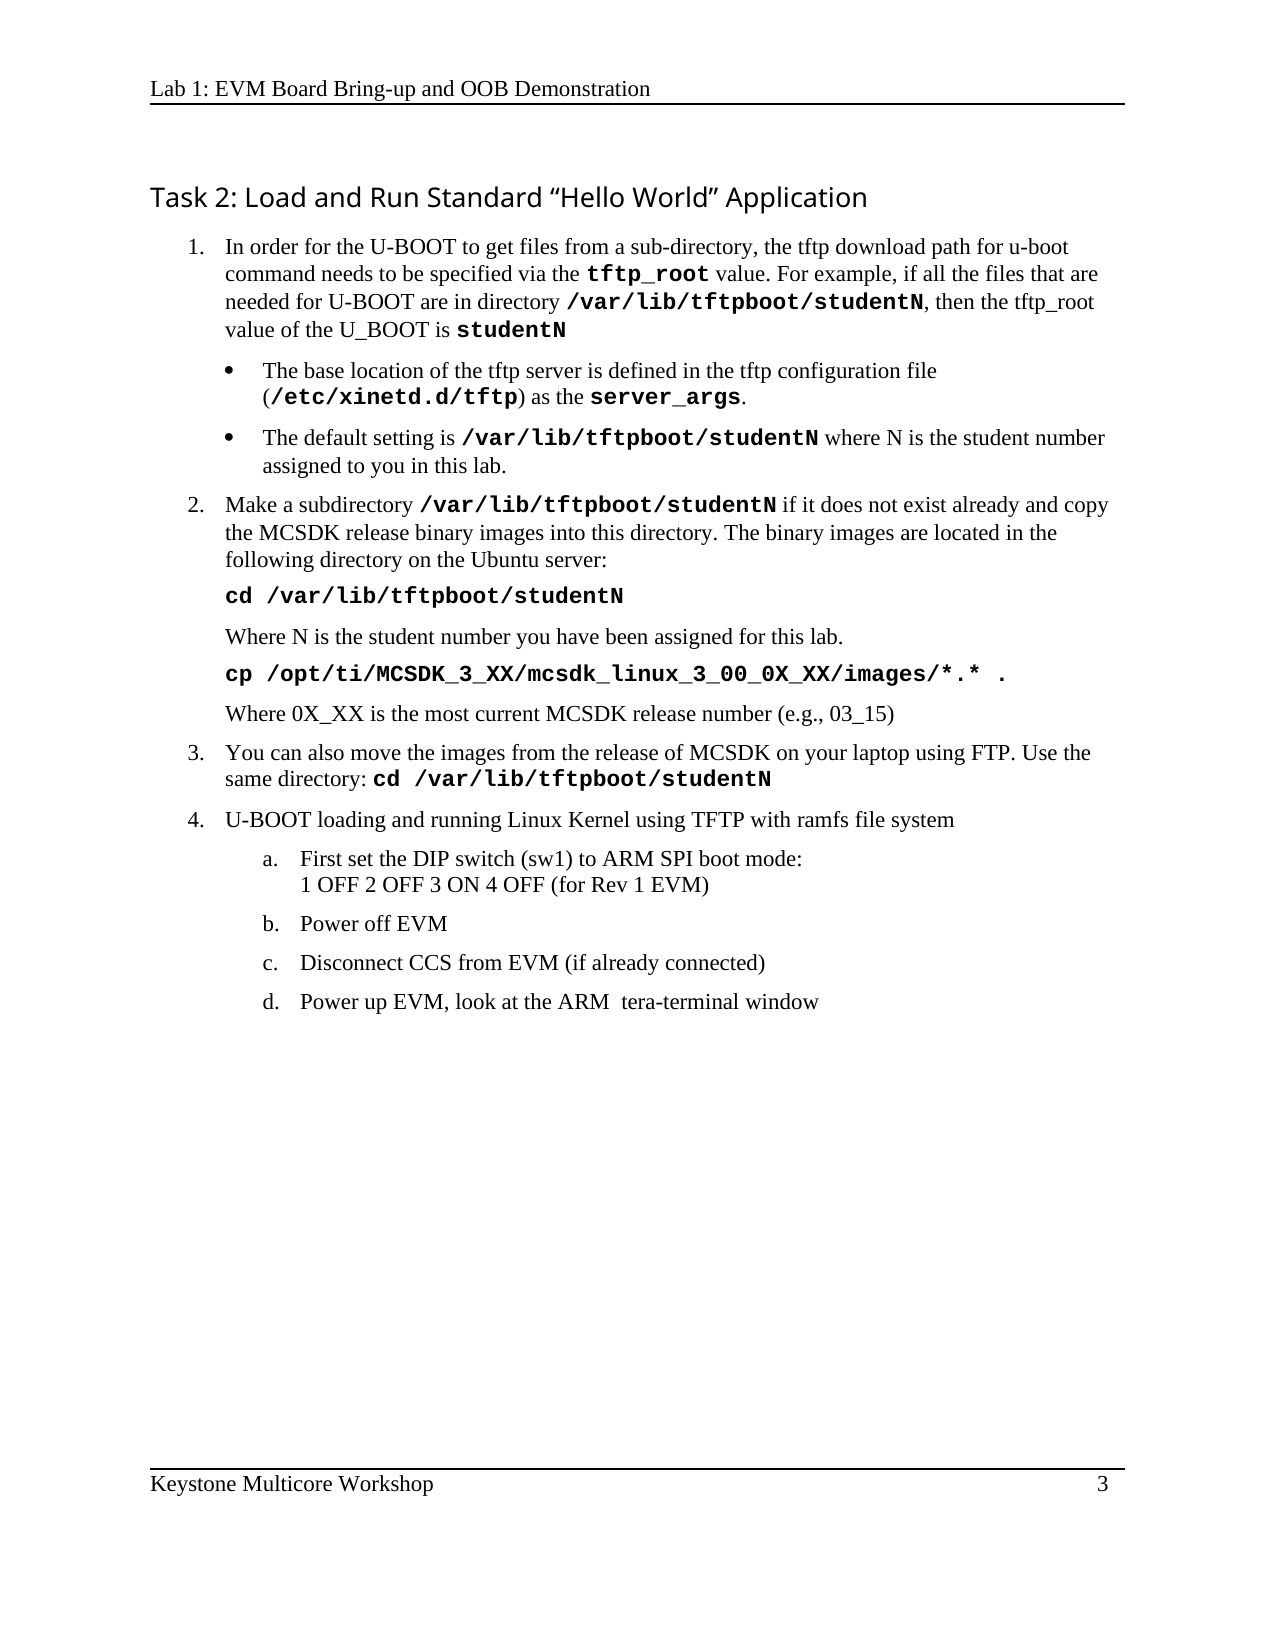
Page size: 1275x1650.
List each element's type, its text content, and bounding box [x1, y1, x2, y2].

text cp /opt/ti/MCSDK_3_XX/mcsdk_linux_3_00_0X_XX/images/*.* . [225, 662, 1125, 688]
list In order for the U-BOOT to get files from a sub-directory, the tftp download path for u-boot command needs to be specified via the tftp_root value. For example, if all the files that are needed for U-BOOT are in directory /var/lib/tftpboot/studentN, then the tftp_root value of the U_BOOT is studentN [187, 233, 1125, 344]
list You can also move the images from the release of MCSDK on your laptop using FTP. Use the same directory: cd /var/lib/tftpboot/studentN [187, 739, 1125, 794]
text Where N is the student number you have been assigned for this lab. [225, 623, 1125, 649]
text cd /var/lib/tftpboot/studentN [225, 584, 1125, 611]
list Power off EVM [262, 910, 1125, 937]
list The base location of the tftp server is defined in the tftp configuration file (/etc/xinetd.d/tftp) as the server_args. [225, 357, 1125, 412]
list U-BOOT loading and running Linux Kernel using TFTP with ramfs file system [187, 806, 1125, 833]
list The default setting is /var/lib/tftpboot/studentN where N is the student number assigned to you in this lab. [225, 424, 1125, 479]
text Where 0X_XX is the most current MCSDK release number (e.g., 03_15) [187, 700, 1125, 727]
list Disconnect CCS from EVM (if already connected) [262, 949, 1125, 976]
list Power up EVM, look at the ARM tera-terminal window [262, 988, 1125, 1014]
list First set the DIP switch (sw1) to ARM SPI boot mode: 1 OFF 2 OFF 3 ON 4 OFF (for Rev 1 EVM) [262, 845, 1125, 898]
list Make a subdirectory /var/lib/tftpboot/studentN if it does not exist already and copy the MCSDK release binary images into this directory. The binary images are located in the following directory on the Ubuntu server: [187, 491, 1125, 572]
subtitle Task 2: Load and Run Standard “Hello World” Application [150, 178, 1125, 215]
